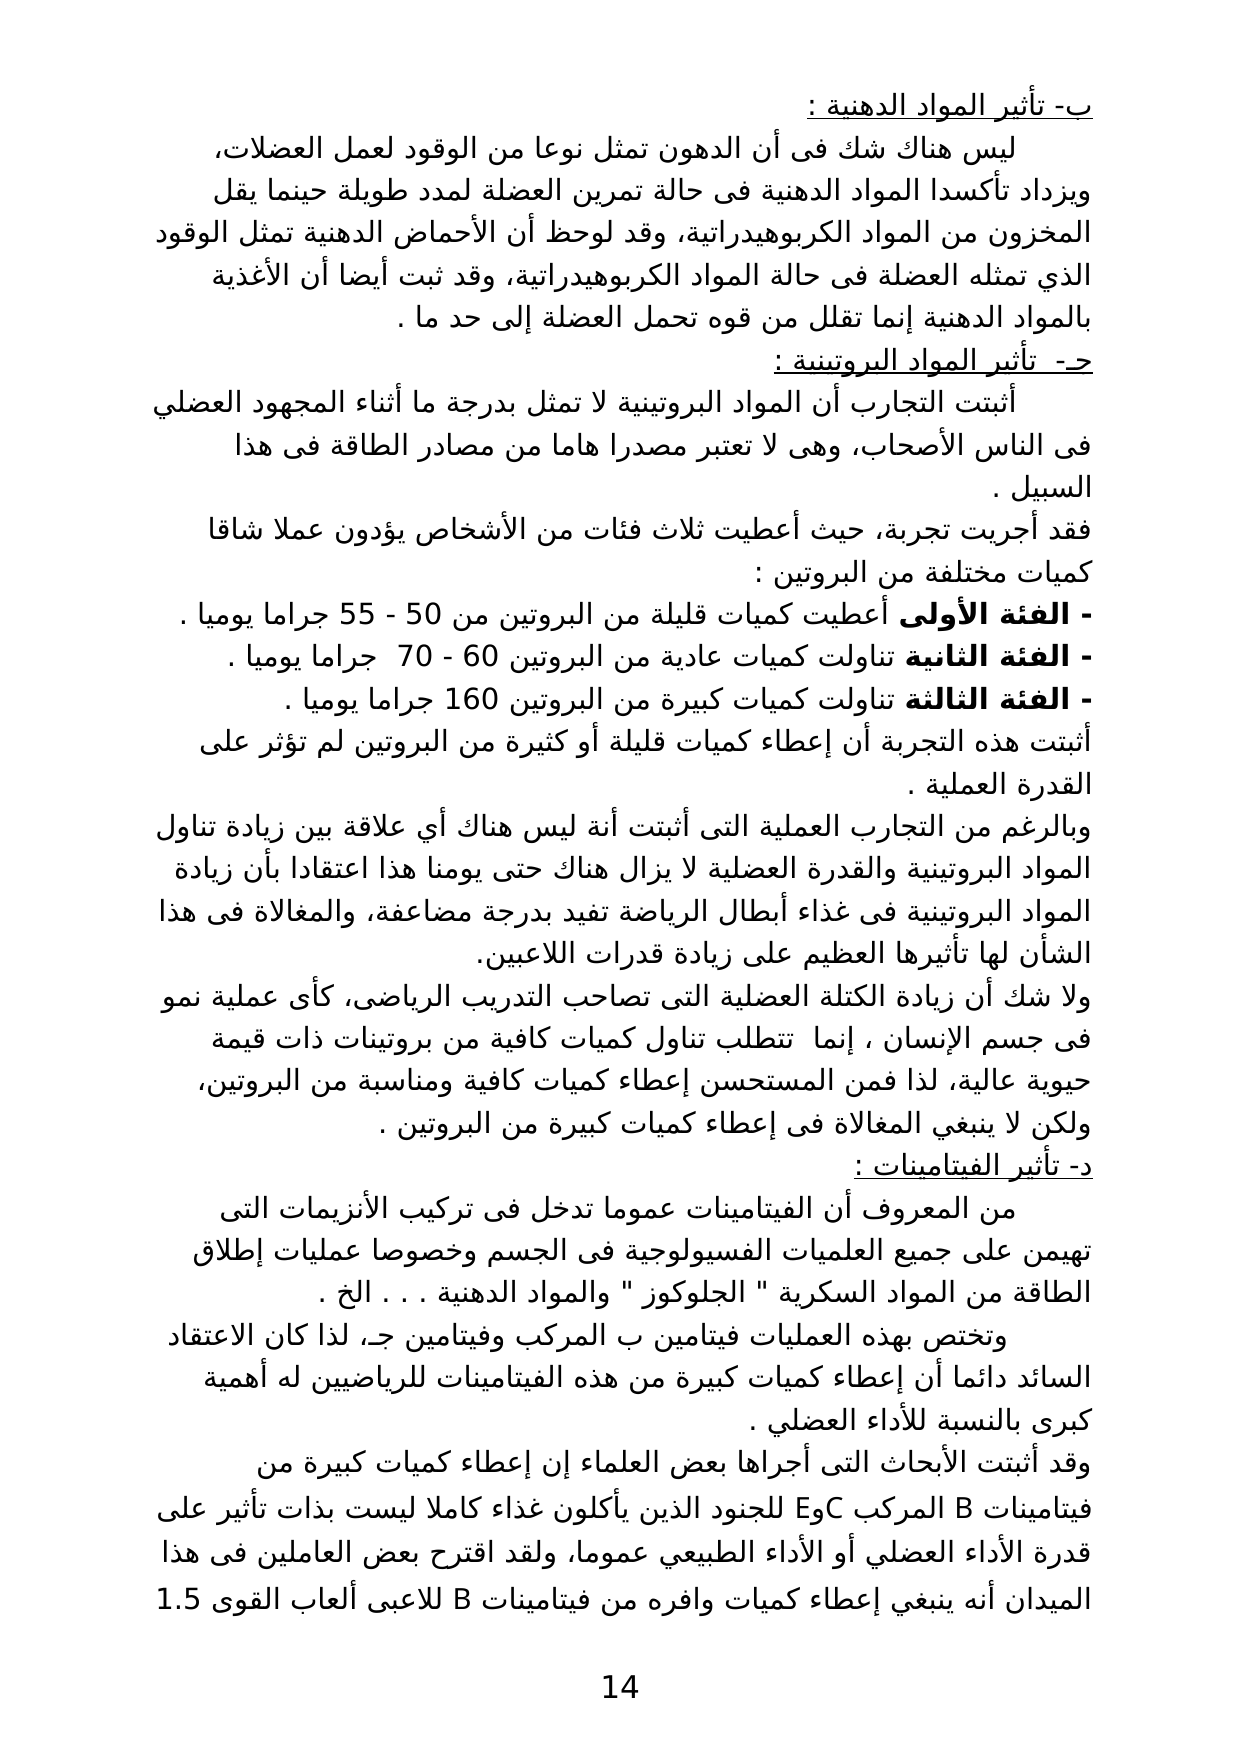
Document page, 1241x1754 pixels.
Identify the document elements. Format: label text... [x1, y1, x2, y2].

text أثبتت التجارب أن المواد البروتينية لا تمثل بدرجة ما أثناء المجهود العضلي فى الناس الأصحاب، وهى لا تعتبر مصدرا هاما من مصادر الطاقة فى هذا السبيل . [148, 385, 1093, 504]
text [148, 1445, 1093, 1618]
text وتختص بهذه العمليات فيتامين ب المركب وفيتامين جـ، لذا كان الاعتقاد السائد دائما أن إعطاء كميات كبيرة من هذه الفيتامينات للرياضيين له أهمية كبرى بالنسبة للأداء العضلي . [148, 1318, 1093, 1437]
text من المعروف أن الفيتامينات عموما تدخل فى تركيب الأنزيمات التى تهيمن على جميع العلميات الفسيولوجية فى الجسم وخصوصا عمليات إطلاق الطاقة من المواد السكرية " الجلوكوز " والمواد الدهنية . . . الخ . [148, 1191, 1093, 1310]
text - الفئة الأولى أعطيت كميات قليلة من البروتين من 50 - 55 جراما يوميا . [148, 597, 1093, 631]
text ب- تأثير المواد الدهنية : [148, 89, 1093, 123]
text فقد أجريت تجربة، حيث أعطيت ثلاث فئات من الأشخاص يؤدون عملا شاقا كميات مختلفة من البروتين : [148, 513, 1093, 589]
text د- تأثير الفيتامينات : [148, 1148, 1093, 1182]
text وبالرغم من التجارب العملية التى أثبتت أنة ليس هناك أي علاقة بين زيادة تناول المواد البروتينية والقدرة العضلية لا يزال هناك حتى يومنا هذا اعتقادا بأن زيادة المواد البروتينية فى غذاء أبطال الرياضة تفيد بدرجة مضاعفة، والمغالاة فى هذا الشأن لها تأثيرها العظيم على زيادة قدرات اللاعبين. [148, 809, 1093, 971]
text ليس هناك شك فى أن الدهون تمثل نوعا من الوقود لعمل العضلات، ويزداد تأكسدا المواد الدهنية فى حالة تمرين العضلة لمدد طويلة حينما يقل المخزون من المواد الكربوهيدراتية، وقد لوحظ أن الأحماض الدهنية تمثل الوقود الذي تمثله العضلة فى حالة المواد الكربوهيدراتية، وقد ثبت أيضا أن الأغذية بالمواد الدهنية إنما تقلل من قوه تحمل العضلة إلى حد ما . [148, 131, 1093, 334]
text أثبتت هذه التجربة أن إعطاء كميات قليلة أو كثيرة من البروتين لم تؤثر على القدرة العملية . [148, 724, 1093, 801]
text - الفئة الثالثة تناولت كميات كبيرة من البروتين 160 جراما يوميا . [148, 682, 1093, 716]
text جـ- تأثير المواد البروتينية : [148, 343, 1093, 377]
text - الفئة الثانية تناولت كميات عادية من البروتين 60 - 70 جراما يوميا . [148, 640, 1093, 674]
text ولا شك أن زيادة الكتلة العضلية التى تصاحب التدريب الرياضى، كأى عملية نمو فى جسم الإنسان ، إنما تتطلب تناول كميات كافية من بروتينات ذات قيمة حيوية عالية، لذا فمن المستحسن إعطاء كميات كافية ومناسبة من البروتين، ولكن لا ينبغي المغالاة فى إعطاء كميات كبيرة من البروتين . [148, 979, 1093, 1140]
